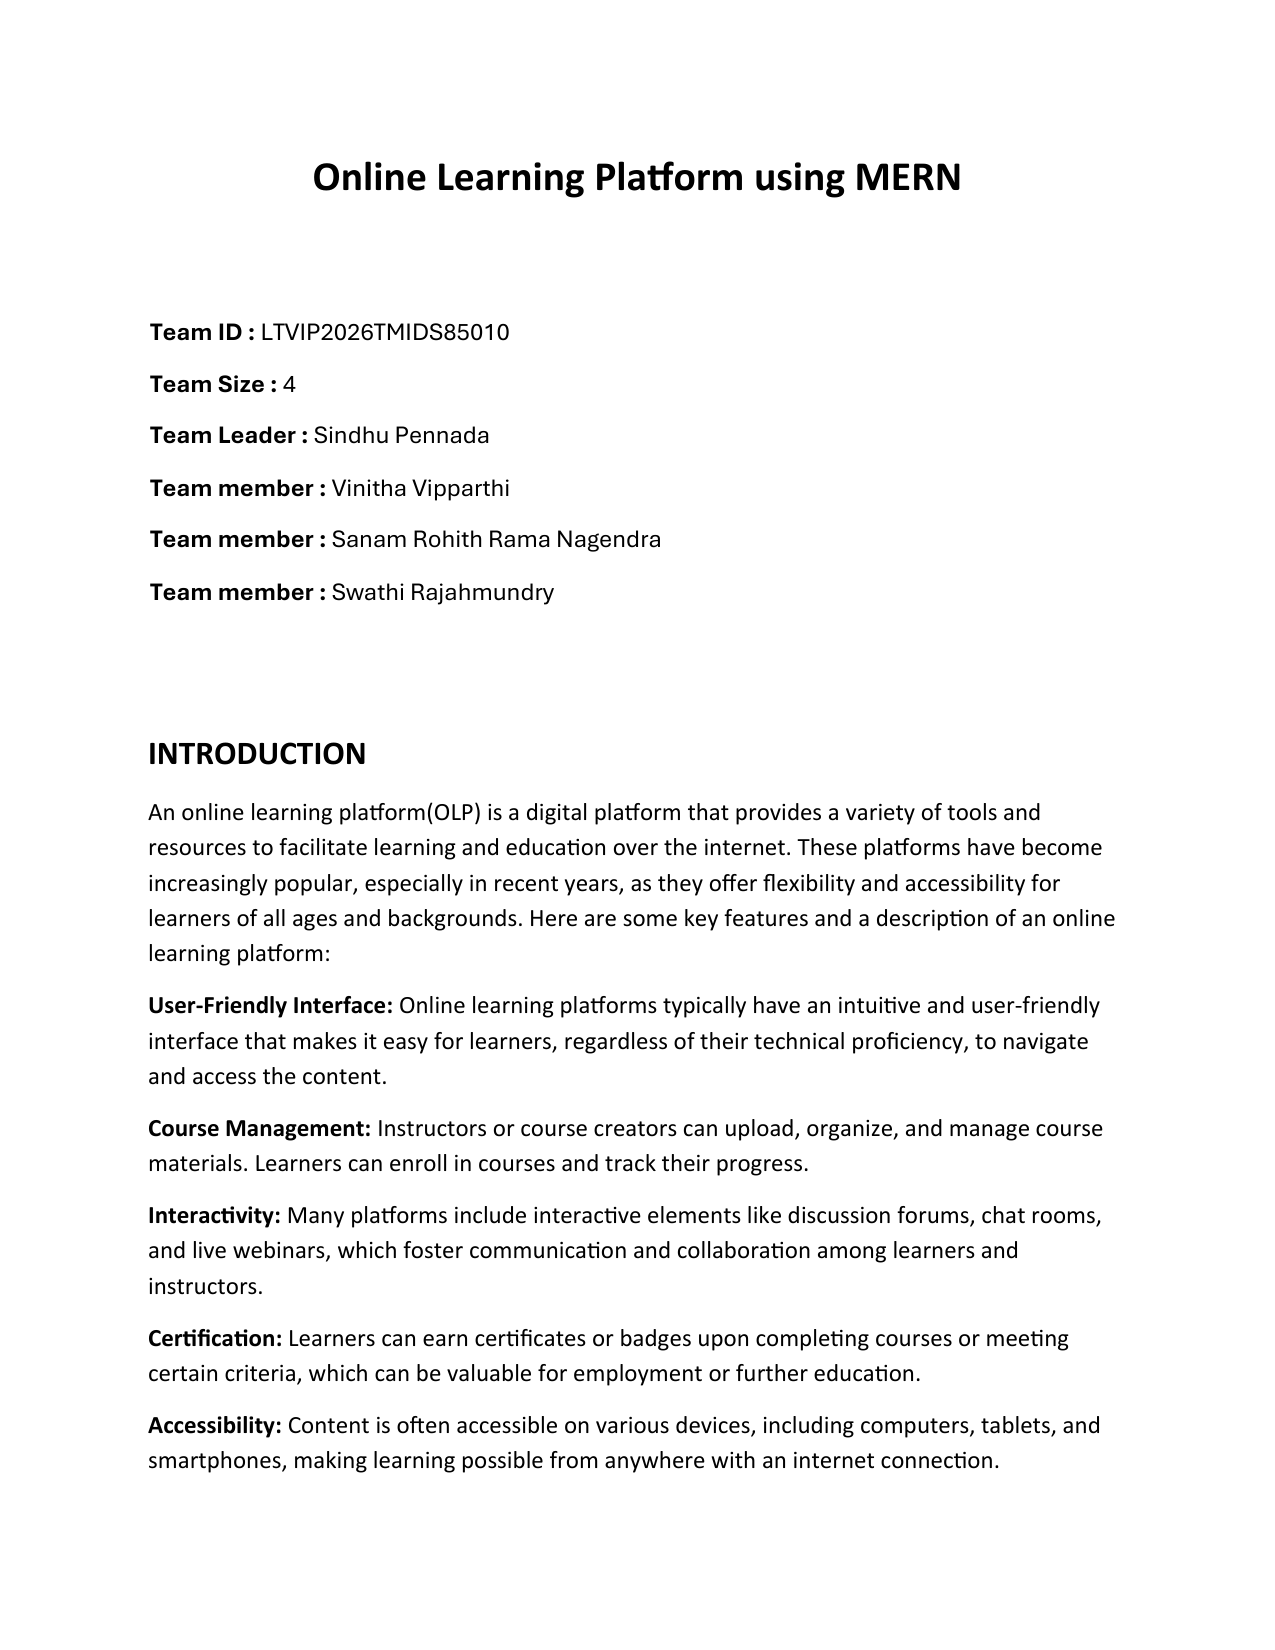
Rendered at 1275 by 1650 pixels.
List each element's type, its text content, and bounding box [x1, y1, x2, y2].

text Team Leader : Sindhu Pennada [150, 421, 1125, 451]
text INTRODUCTION [148, 732, 1127, 773]
text Interactivity: Many platforms include interactive elements like discussion forums, chat rooms, and live webinars, which foster communication and collaboration among learners and instructors. [148, 1199, 1127, 1301]
text Course Management: Instructors or course creators can upload, organize, and manage course materials. Learners can enroll in courses and track their progress. [148, 1112, 1127, 1178]
text Online Learning Platform using MERN [148, 150, 1127, 295]
text Accessibility: Content is often accessible on various devices, including computers, tablets, and smartphones, making learning possible from anywhere with an internet connection. [148, 1409, 1127, 1475]
text Certification: Learners can earn certificates or badges upon completing courses or meeting certain criteria, which can be valuable for employment or further education. [148, 1322, 1127, 1388]
text Team ID : LTVIP2026TMIDS85010 [150, 317, 1125, 347]
text Team member : Vinitha Vipparthi [150, 472, 1125, 503]
text Team Size : 4 [150, 368, 1125, 399]
text Team member : Sanam Rohith Rama Nagendra [150, 524, 1125, 555]
text User-Friendly Interface: Online learning platforms typically have an intuitive and user-friendly interface that makes it easy for learners, regardless of their technical proficiency, to navigate and access the content. [148, 989, 1127, 1091]
text Team member : Swathi Rajahmundry [150, 576, 1125, 607]
text An online learning platform(OLP) is a digital platform that provides a variety of tools and resources to facilitate learning and education over the internet. These platforms have become increasingly popular, especially in recent years, as they offer flexibility and accessibility for learners of all ages and backgrounds. Here are some key features and a description of an online learning platform: [148, 796, 1127, 968]
